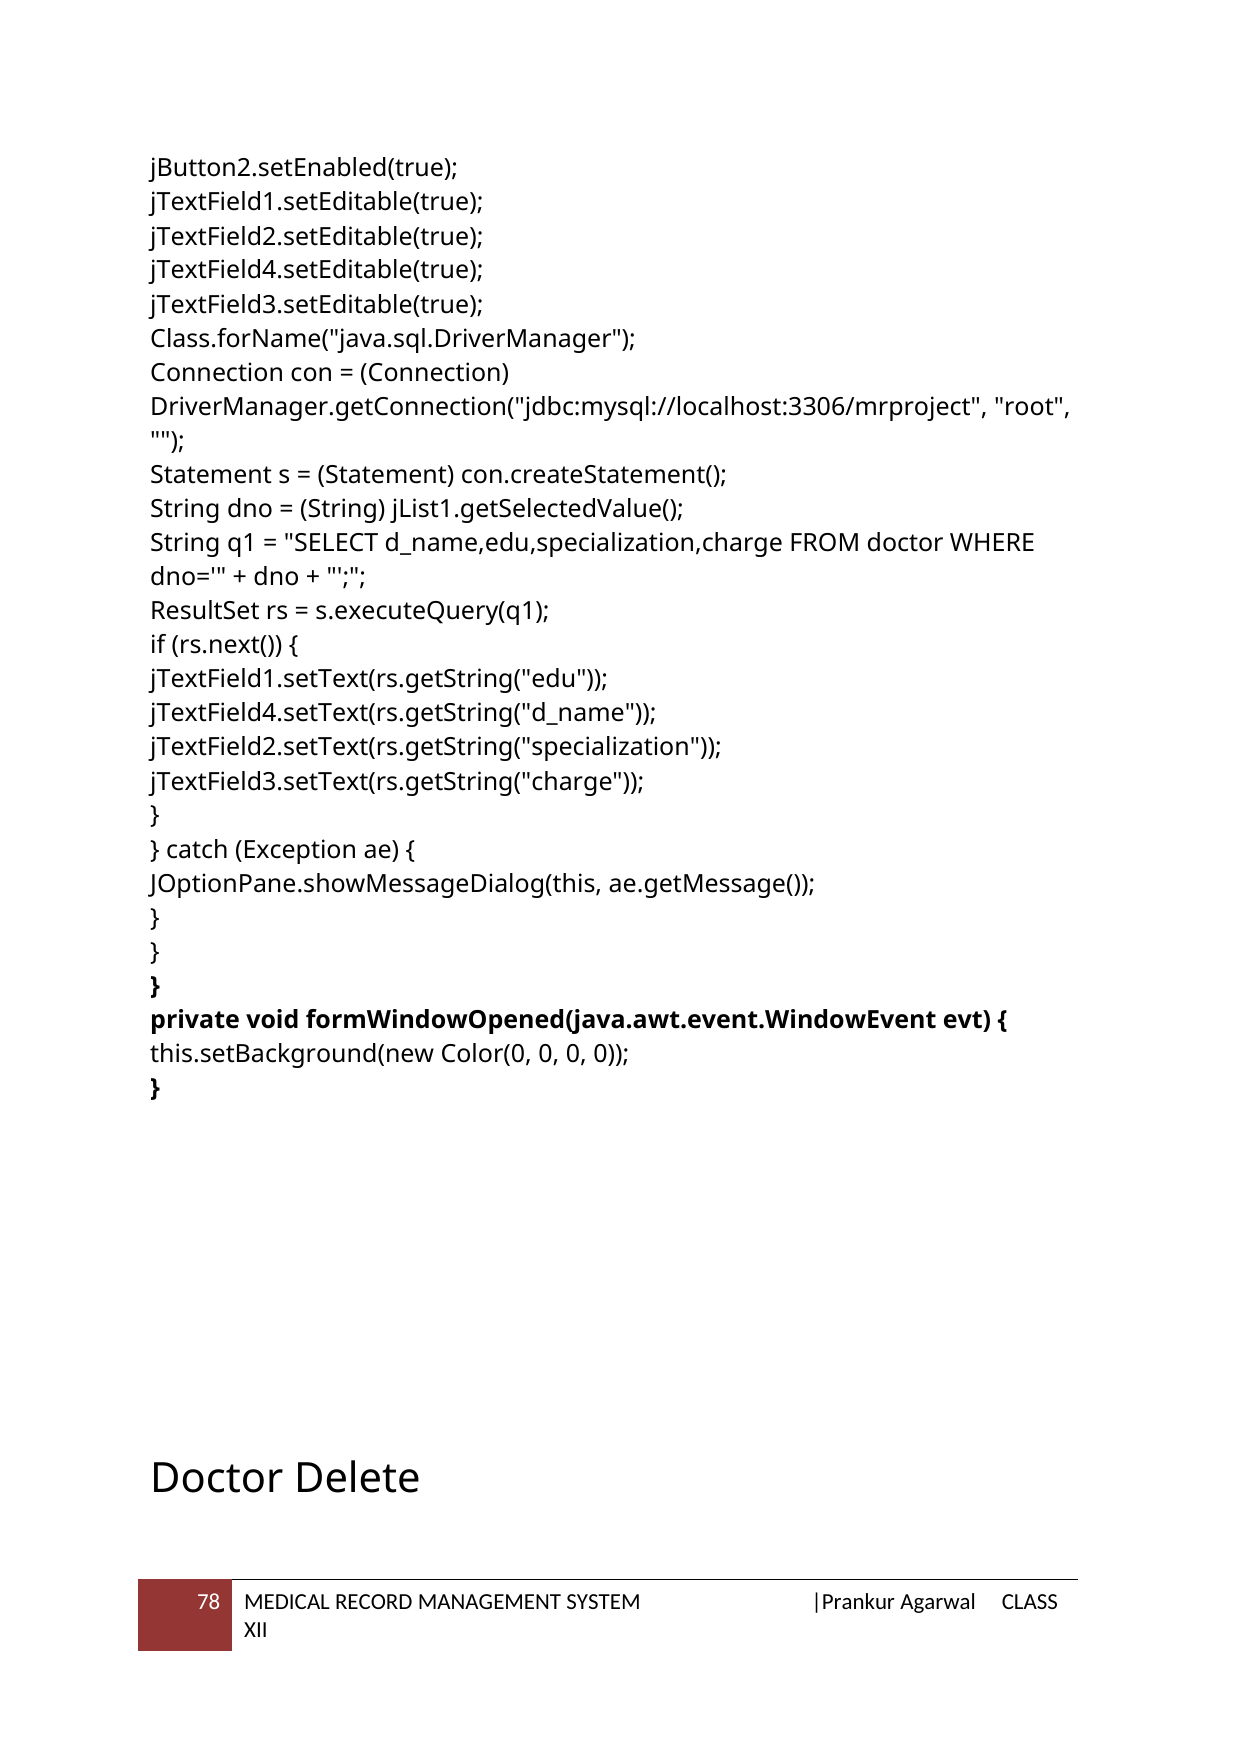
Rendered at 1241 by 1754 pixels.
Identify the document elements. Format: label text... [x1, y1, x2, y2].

text } [150, 1070, 1090, 1104]
text } [150, 933, 1090, 967]
text String q1 = "SELECT d_name,edu,specialization,charge FROM doctor WHERE dno='" + dno + "';"; [150, 525, 1090, 593]
text jTextField3.setText(rs.getString("charge")); [150, 763, 1090, 797]
text jTextField3.setEditable(true); [150, 286, 1090, 320]
text jTextField1.setText(rs.getString("edu")); [150, 661, 1090, 695]
text ResultSet rs = s.executeQuery(q1); [150, 593, 1090, 627]
text jButton2.setEnabled(true); [150, 150, 1090, 184]
text jTextField2.setText(rs.getString("specialization")); [150, 729, 1090, 763]
text JOptionPane.showMessageDialog(this, ae.getMessage()); [150, 865, 1090, 899]
text jTextField4.setEditable(true); [150, 252, 1090, 286]
text } [150, 967, 1090, 1002]
text Connection con = (Connection) DriverManager.getConnection("jdbc:mysql://localhost:3306/mrproject", "root", ""); [150, 354, 1090, 457]
text Statement s = (Statement) con.createStatement(); [150, 457, 1090, 491]
text } catch (Exception ae) { [150, 831, 1090, 865]
text jTextField4.setText(rs.getString("d_name")); [150, 695, 1090, 729]
text } [150, 899, 1090, 933]
text Doctor Delete [150, 1448, 1090, 1505]
text jTextField2.setEditable(true); [150, 218, 1090, 252]
text jTextField1.setEditable(true); [150, 184, 1090, 218]
text String dno = (String) jList1.getSelectedValue(); [150, 491, 1090, 525]
text this.setBackground(new Color(0, 0, 0, 0)); [150, 1036, 1090, 1070]
text if (rs.next()) { [150, 627, 1090, 661]
text private void formWindowOpened(java.awt.event.WindowEvent evt) { [150, 1002, 1090, 1036]
text } [150, 797, 1090, 831]
text Class.forName("java.sql.DriverManager"); [150, 320, 1090, 354]
